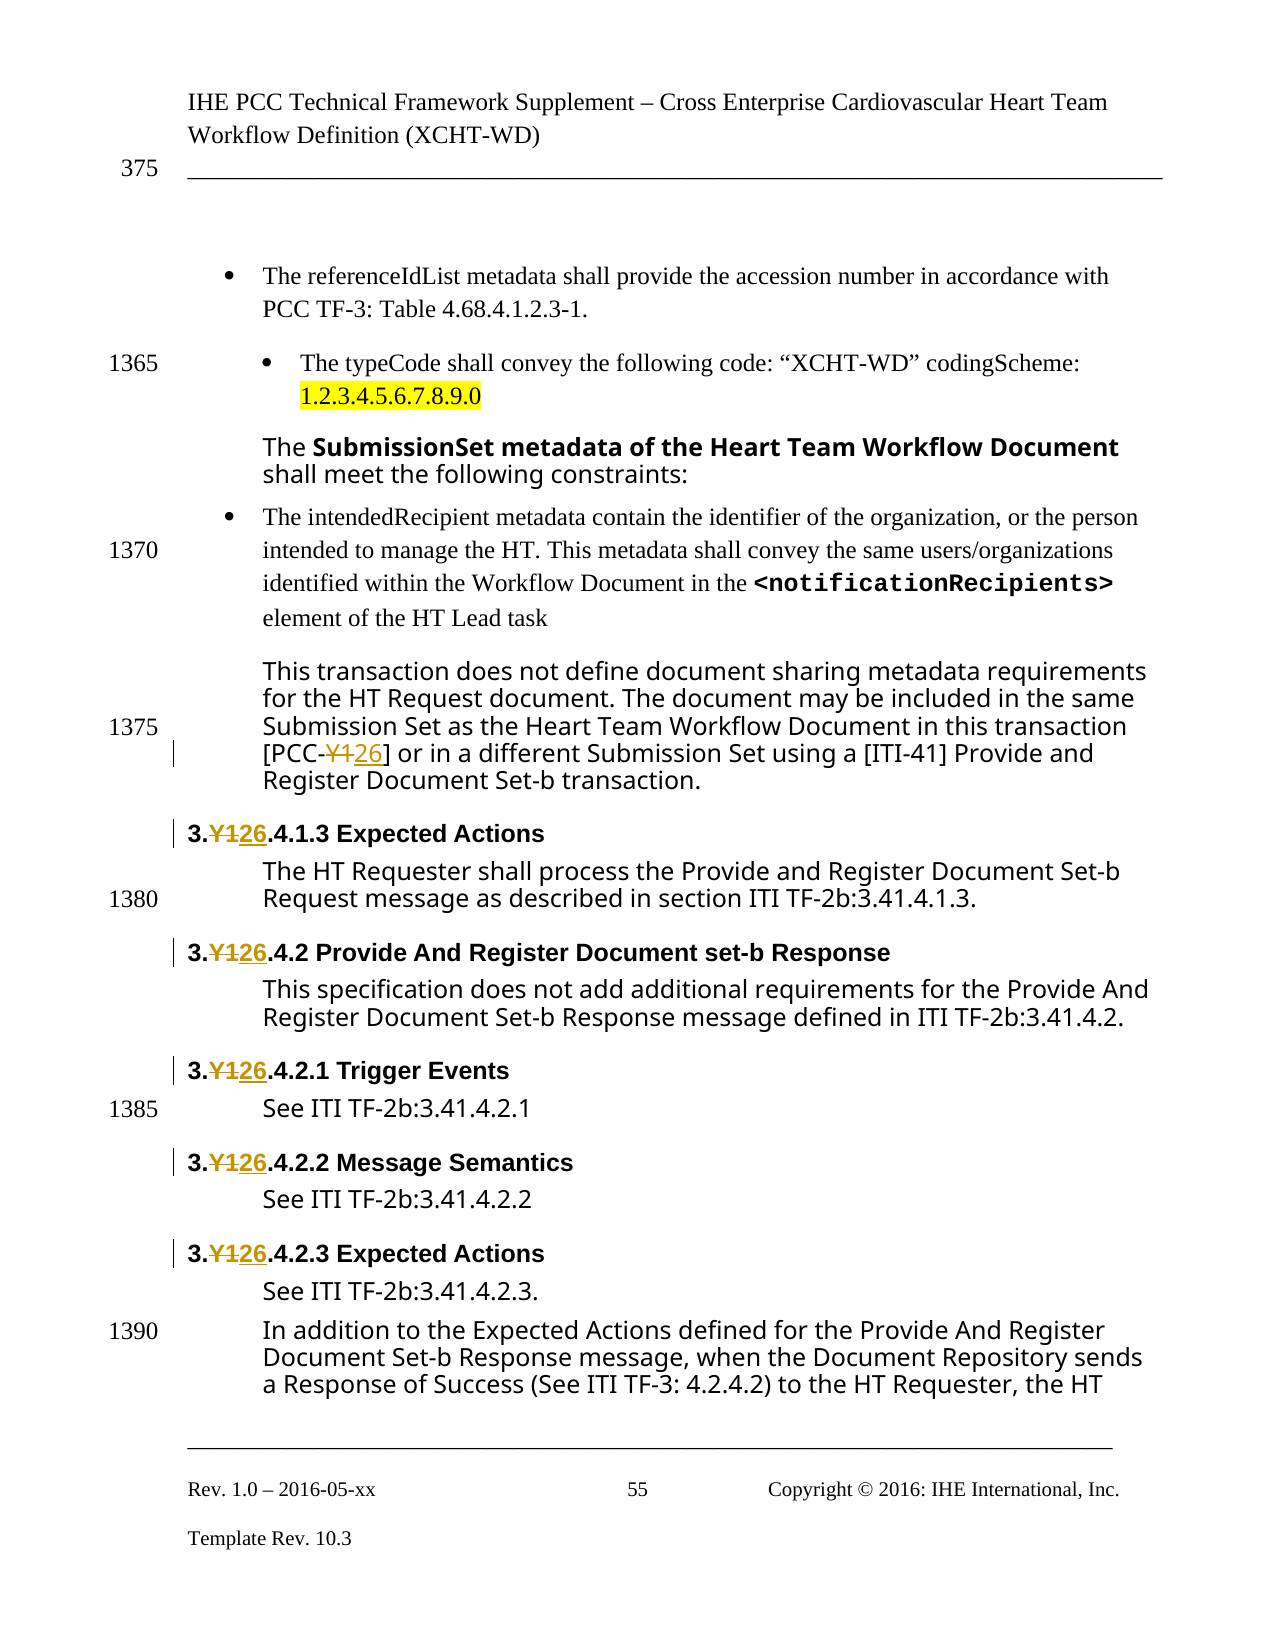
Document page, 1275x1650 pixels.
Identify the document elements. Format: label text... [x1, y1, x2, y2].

text See ITI TF-2b:3.41.4.2.3. [262, 1278, 1162, 1305]
list The intendedRecipient metadata contain the identifier of the organization, or the person intended to manage the HT. This metadata shall convey the same users/organizations identified within the Workflow Document in the <notificationRecipients> element of the HT Lead task [225, 502, 1162, 634]
text The SubmissionSet metadata of the Heart Team Workflow Document shall meet the following constraints: [262, 435, 1162, 489]
list The referenceIdList metadata shall provide the accession number in accordance with PCC TF-3: Table 4.68.4.1.2.3-1. [225, 261, 1162, 323]
text The HT Requester shall process the Provide and Register Document Set-b Request message as described in section ITI TF-2b:3.41.4.1.3. [262, 859, 1162, 913]
list The typeCode shall convey the following code: “XCHT-WD” codingScheme: 1.2.3.4.5.6.7.8.9.0 [262, 348, 1162, 410]
text This specification does not add additional requirements for the Provide And Register Document Set-b Response message defined in ITI TF-2b:3.41.4.2. [262, 977, 1162, 1031]
subtitle 3..4.1.3 Expected Actions [187, 819, 1162, 848]
text See ITI TF-2b:3.41.4.2.1 [262, 1096, 1162, 1123]
subtitle 3..4.2.3 Expected Actions [187, 1239, 1162, 1268]
text This transaction does not define document sharing metadata requirements for the HT Request document. The document may be included in the same Submission Set as the Heart Team Workflow Document in this transaction [PCC-] or in a different Submission Set using a [ITI-41] Provide and Register Document Set-b transaction. [262, 659, 1162, 794]
text See ITI TF-2b:3.41.4.2.2 [262, 1187, 1162, 1214]
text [262, 1318, 1162, 1399]
subtitle 3..4.2.2 Message Semantics [187, 1148, 1162, 1176]
subtitle 3..4.2.1 Trigger Events [187, 1056, 1162, 1085]
subtitle 3..4.2 Provide And Register Document set-b Response [187, 938, 1162, 967]
